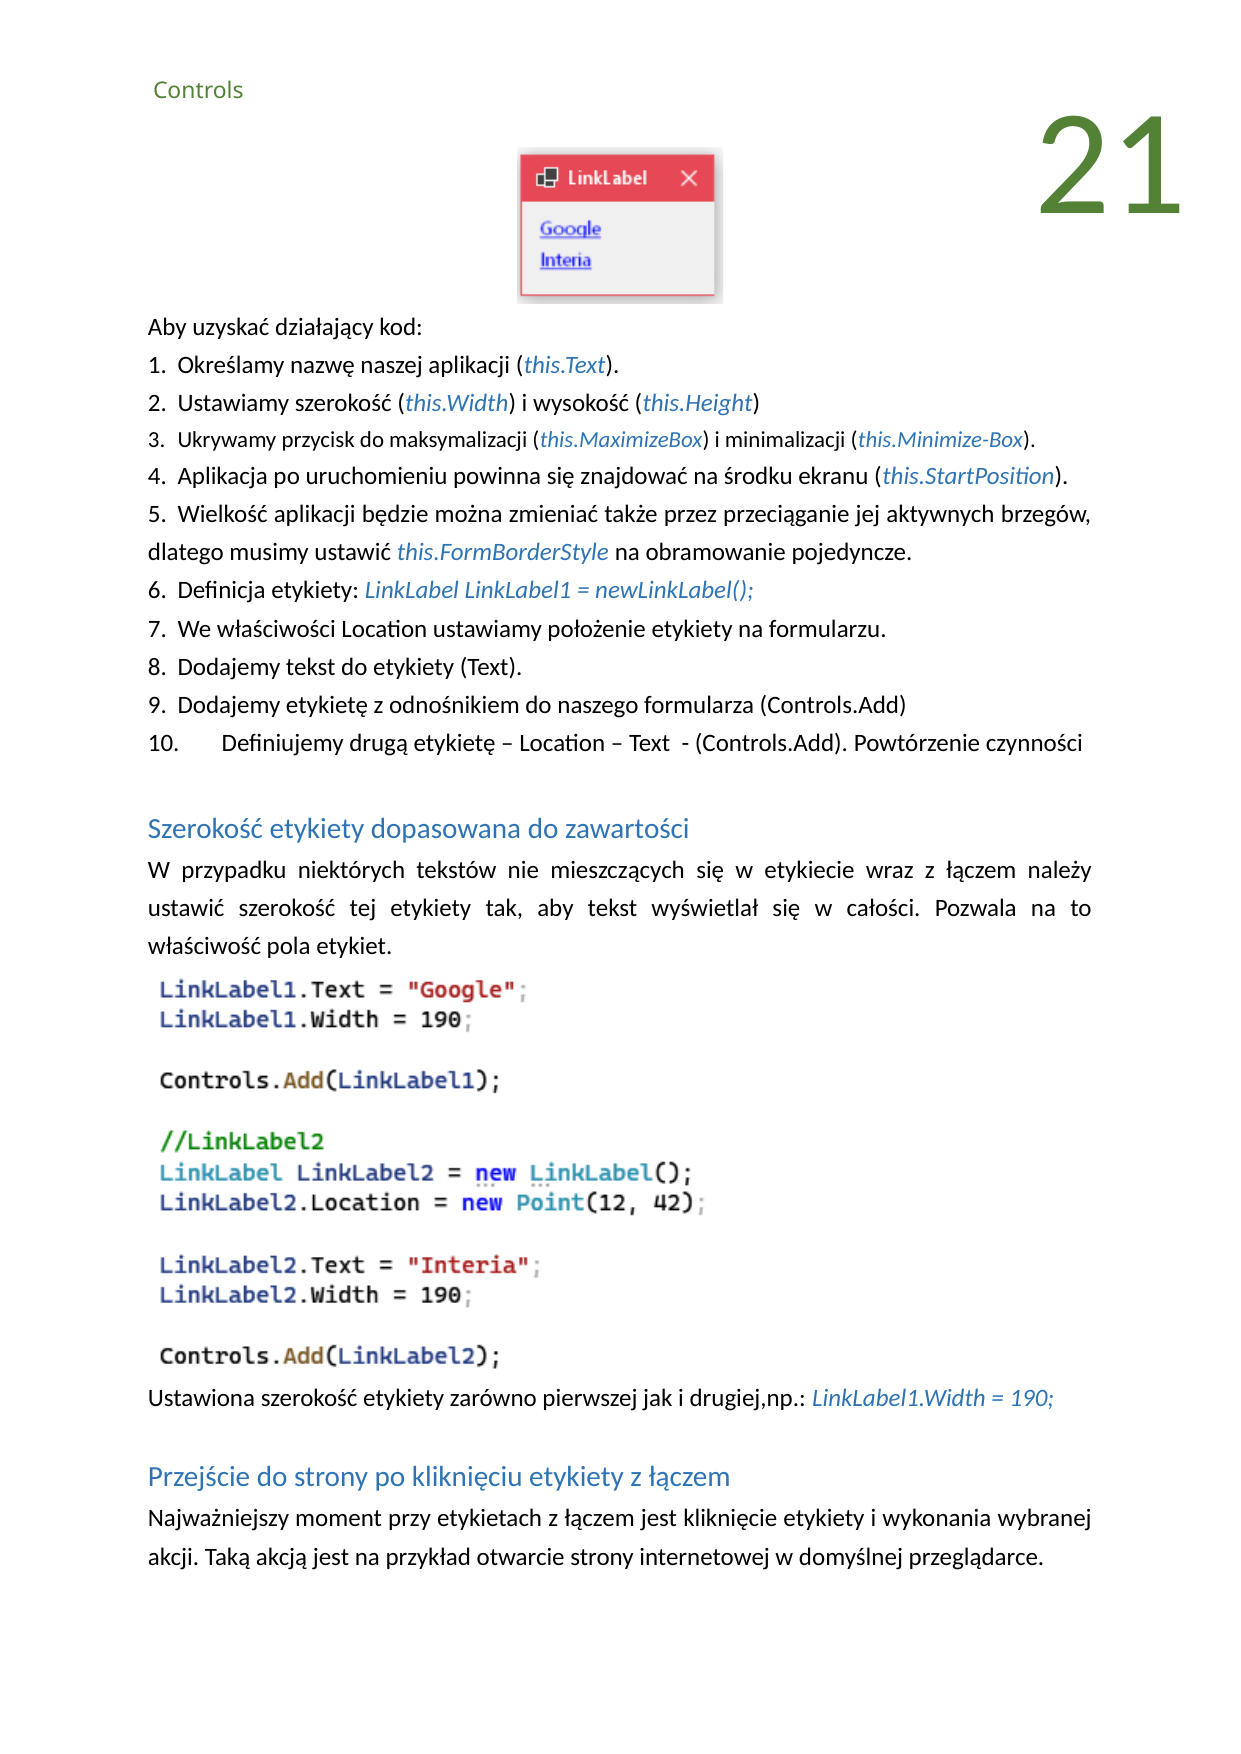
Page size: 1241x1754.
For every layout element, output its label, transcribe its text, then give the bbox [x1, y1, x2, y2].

picture [517, 147, 724, 304]
list Przejście do strony po kliknięciu etykiety z łączem [148, 1458, 1093, 1494]
list Dodajemy etykietę z odnośnikiem do naszego formularza (Controls.Add) [148, 689, 1093, 719]
list Aplikacja po uruchomieniu powinna się znajdować na środku ekranu (this.StartPosition). [148, 460, 1093, 491]
list Dodajemy tekst do etykiety (Text). [148, 651, 1093, 681]
list Definicja etykiety: LinkLabel LinkLabel1 = newLinkLabel(); [148, 574, 1093, 605]
list We właściwości Location ustawiamy położenie etykiety na formularzu. [148, 613, 1093, 643]
list Szerokość etykiety dopasowana do zawartości [148, 810, 1093, 845]
list W przypadku niektórych tekstów nie mieszczących się w etykiecie wraz z łączem należy ustawić szerokość tej etykiety tak, aby tekst wyświetlał się w całości. Pozwala na to właściwość pola etykiet. [148, 854, 1093, 961]
list Ukrywamy przycisk do maksymalizacji (this.MaximizeBox) i minimalizacji (this.Minimize-Box). [148, 425, 1093, 453]
list Aby uzyskać działający kod: [148, 311, 1093, 341]
list Ustawiamy szerokość (this.Width) i wysokość (this.Height) [148, 387, 1093, 418]
list Określamy nazwę naszej aplikacji (this.Text). [148, 349, 1093, 379]
list Definiujemy drugą etykietę – Location – Text - (Controls.Add). Powtórzenie czynności [148, 727, 1093, 758]
picture [147, 968, 728, 1375]
list Ustawiona szerokość etykiety zarówno pierwszej jak i drugiej,np.: LinkLabel1.Width = 190; [148, 1382, 1093, 1412]
list Najważniejszy moment przy etykietach z łączem jest kliknięcie etykiety i wykonania wybranej akcji. Taką akcją jest na przykład otwarcie strony internetowej w domyślnej przeglądarce. [148, 1502, 1093, 1571]
list Wielkość aplikacji będzie można zmieniać także przez przeciąganie jej aktywnych brzegów, dlatego musimy ustawić this.FormBorderStyle na obramowanie pojedyncze. [148, 498, 1093, 567]
